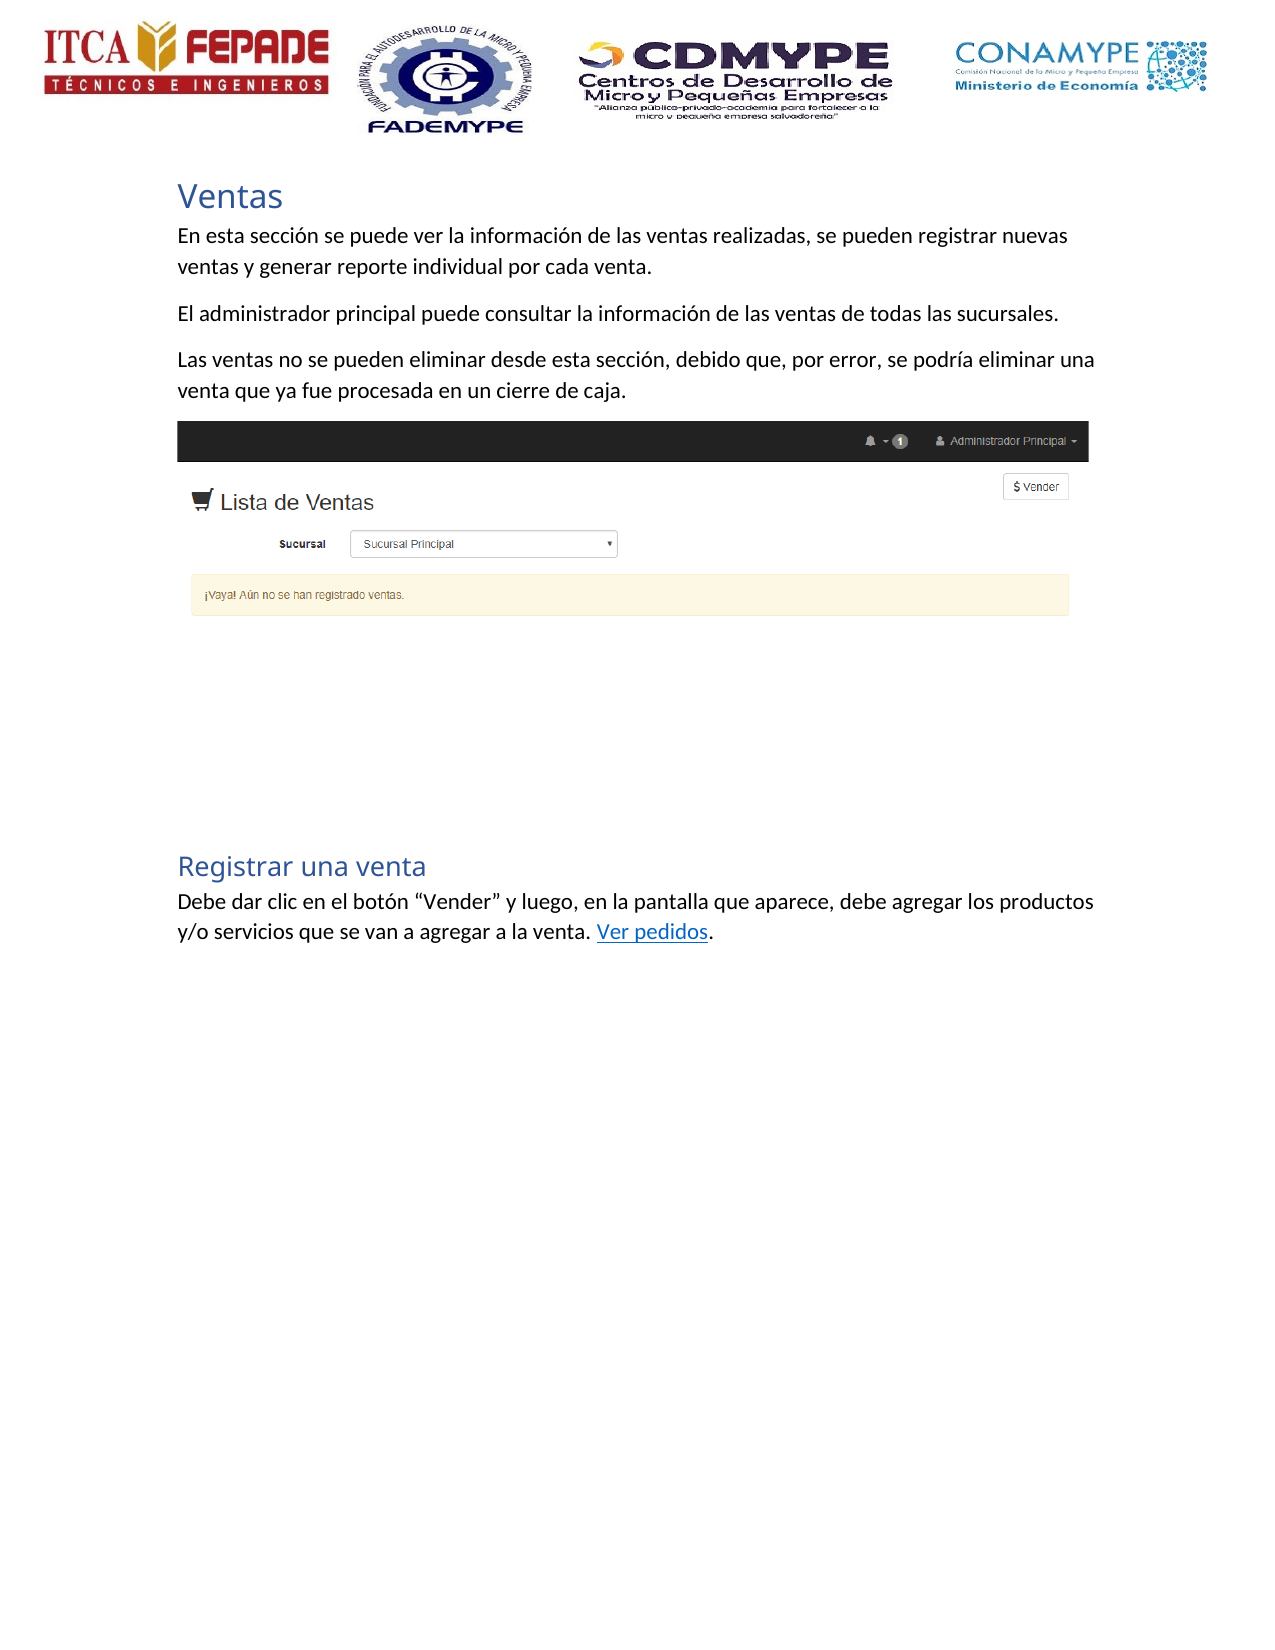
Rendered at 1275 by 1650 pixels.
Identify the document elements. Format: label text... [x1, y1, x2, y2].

picture [570, 40, 898, 118]
picture [177, 421, 1089, 780]
subtitle Ventas [177, 173, 1098, 218]
text Debe dar clic en el botón “Vender” y luego, en la pantalla que aparece, debe agregar los productos y/o servicios que se van a agregar a la venta. Ver pedidos. [177, 887, 1098, 946]
text Las ventas no se pueden eliminar desde esta sección, debido que, por error, se podría eliminar una venta que ya fue procesada en un cierre de caja. [177, 346, 1098, 404]
text En esta sección se puede ver la información de las ventas realizadas, se pueden registrar nuevas ventas y generar reporte individual por cada venta. [177, 222, 1098, 280]
picture [954, 24, 1208, 102]
picture [356, 25, 532, 135]
subtitle Registrar una venta [177, 847, 1098, 884]
picture [27, 5, 344, 111]
text El administrador principal puede consultar la información de las ventas de todas las sucursales. [177, 299, 1098, 327]
